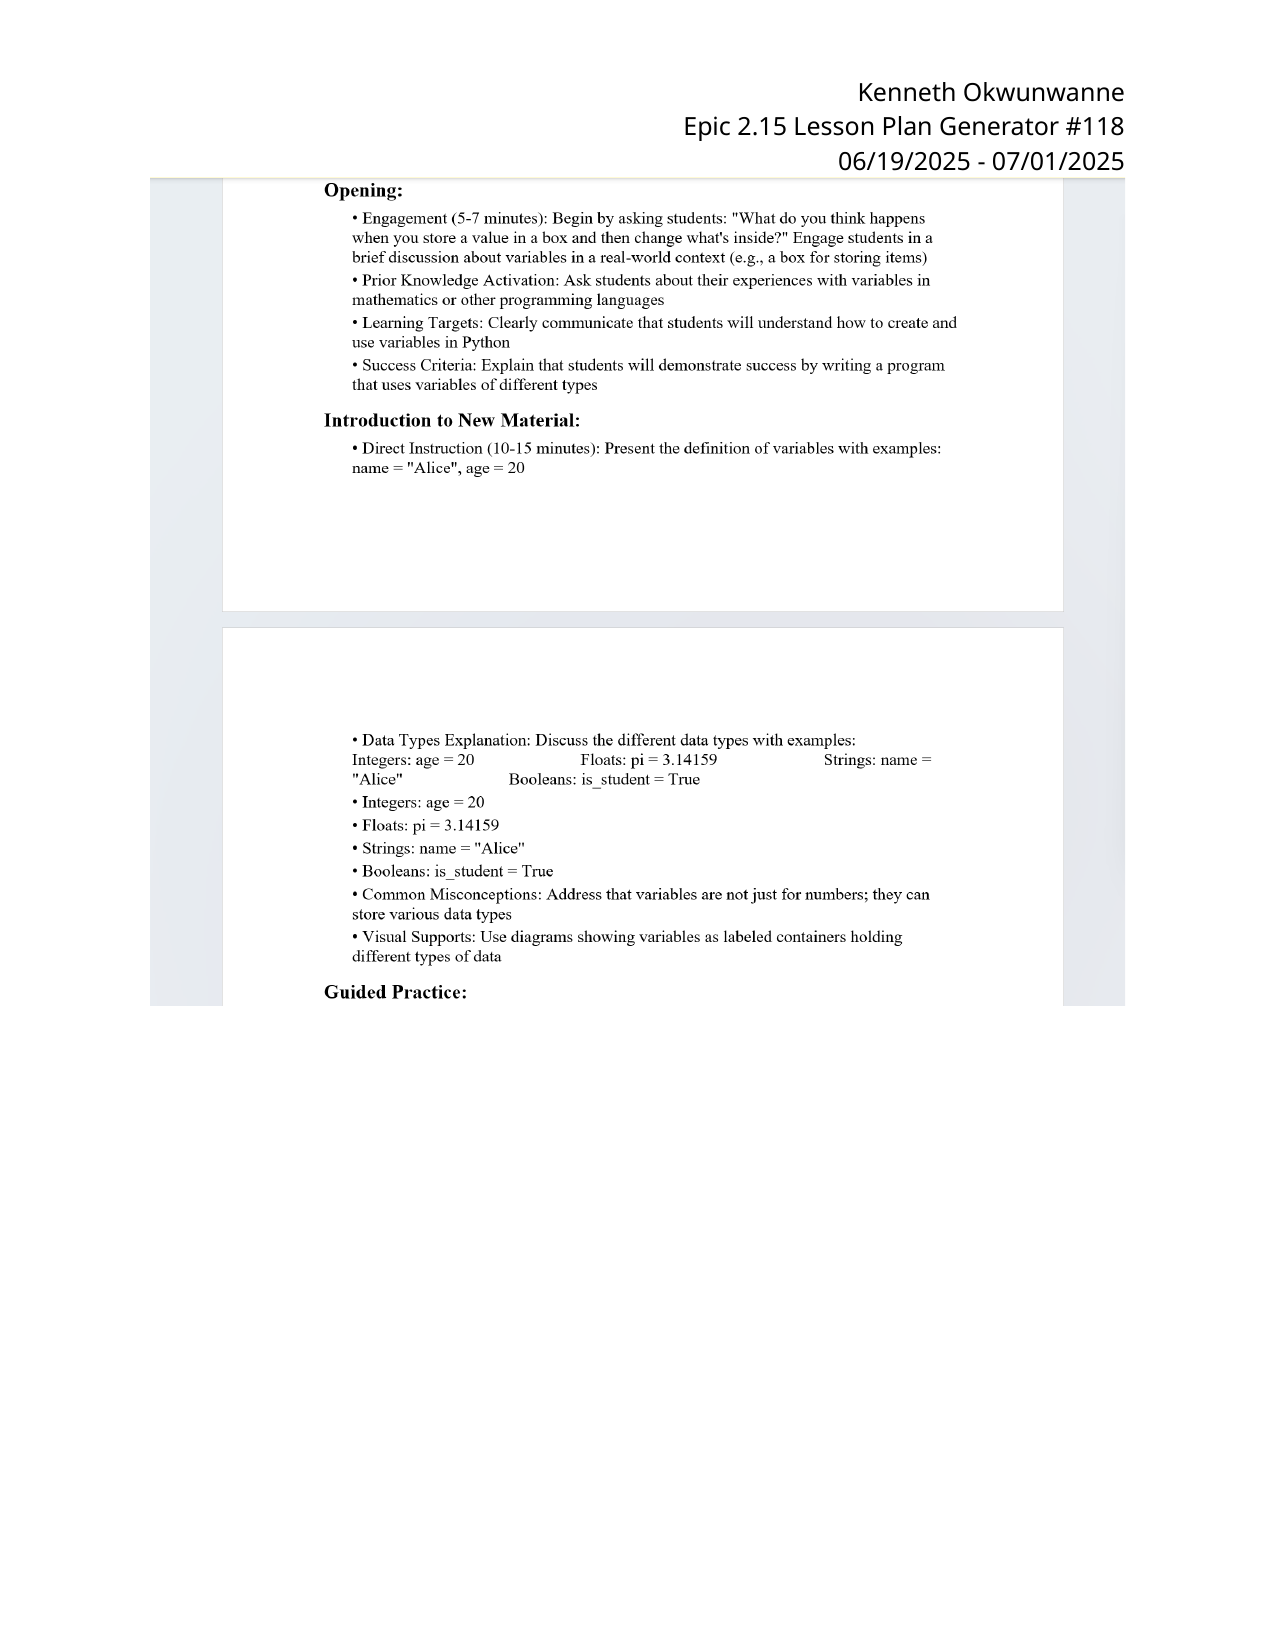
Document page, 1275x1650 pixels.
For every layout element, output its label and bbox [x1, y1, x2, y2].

picture [150, 177, 1125, 1006]
